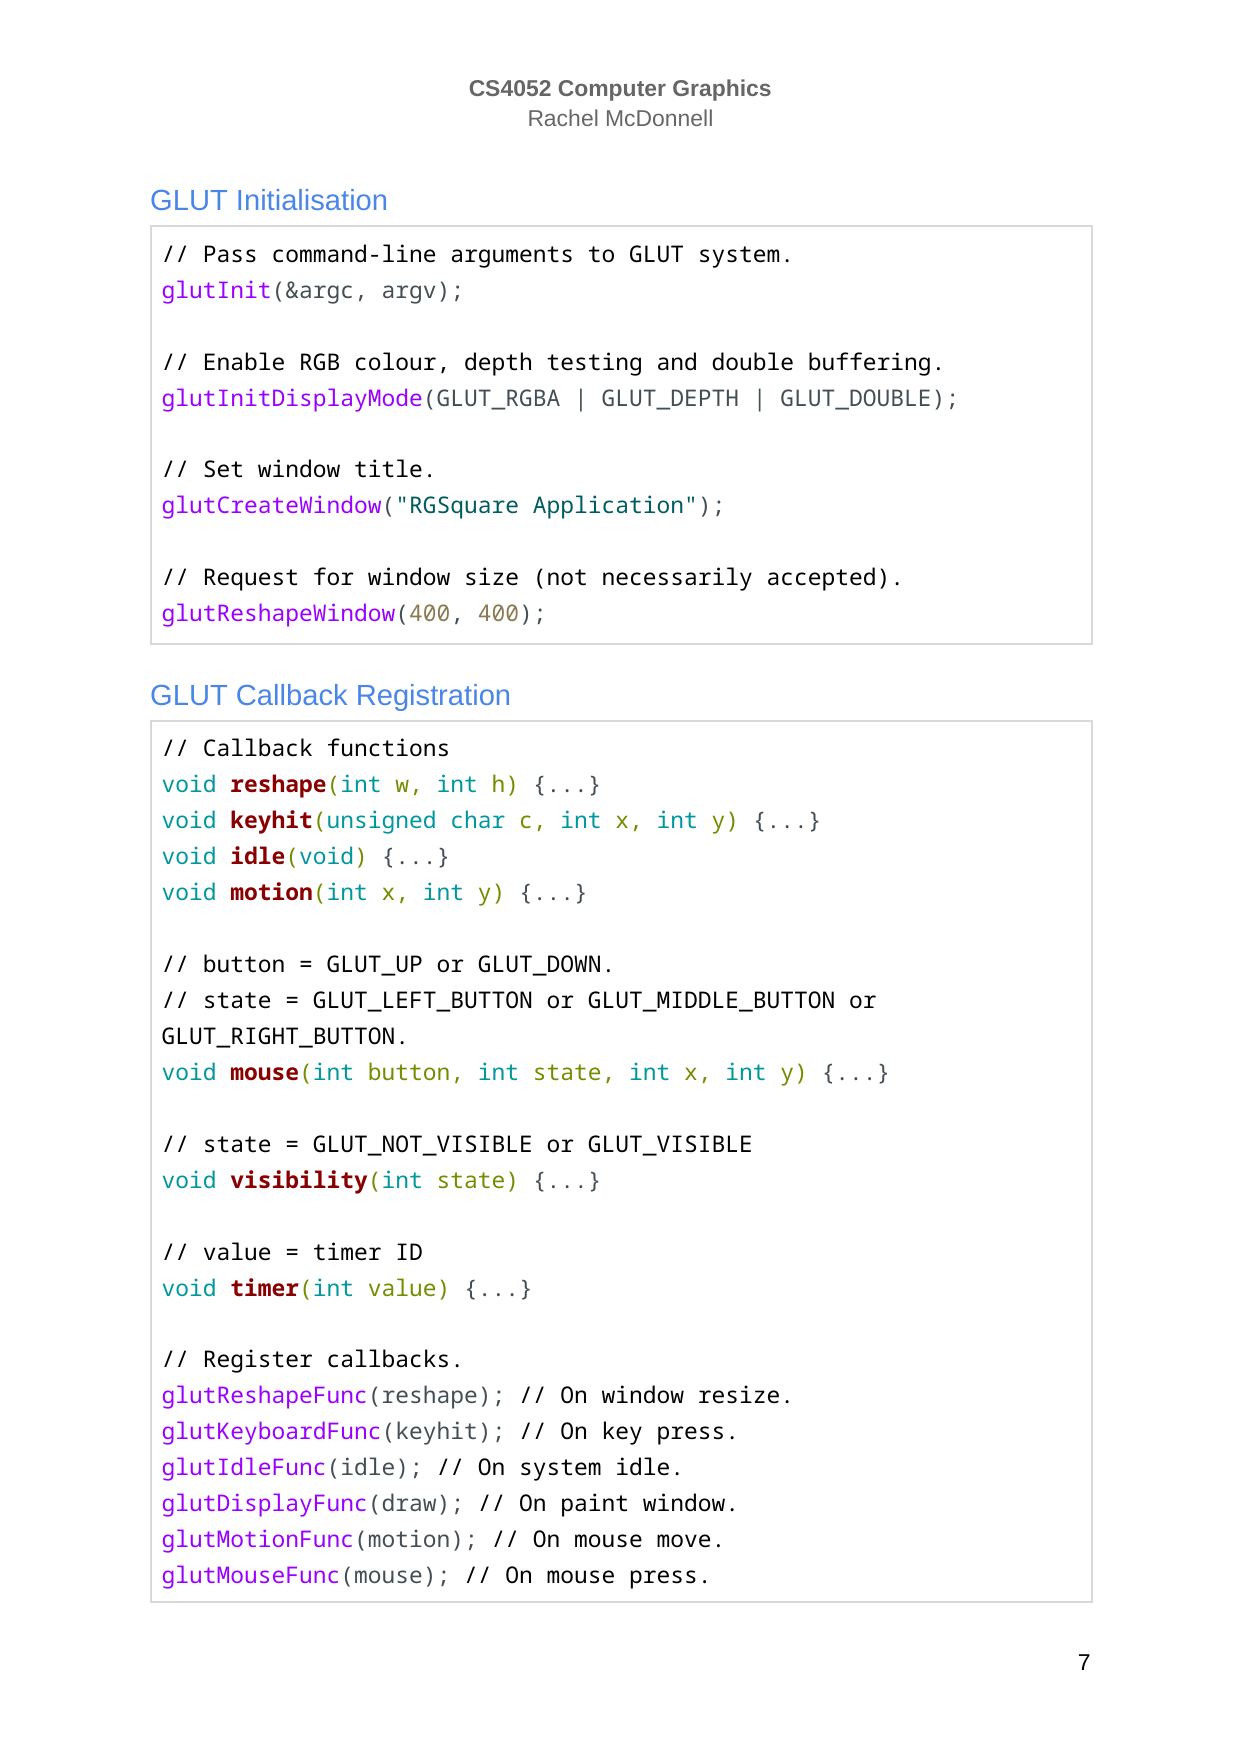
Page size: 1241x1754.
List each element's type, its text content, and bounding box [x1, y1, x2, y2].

subtitle GLUT Initialisation [150, 183, 1090, 217]
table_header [152, 722, 1091, 1601]
subtitle GLUT Callback Registration [150, 678, 1090, 712]
table_header // Pass command-line arguments to GLUT system. glutInit(&argc, argv); // Enable RGB colour, depth testing and double buffering. glutInitDisplayMode(GLUT_RGBA | GLUT_DEPTH | GLUT_DOUBLE); // Set window title. glutCreateWindow("RGSquare Application"); // Request for window size (not necessarily accepted). glutReshapeWindow(400, 400); [152, 227, 1091, 643]
